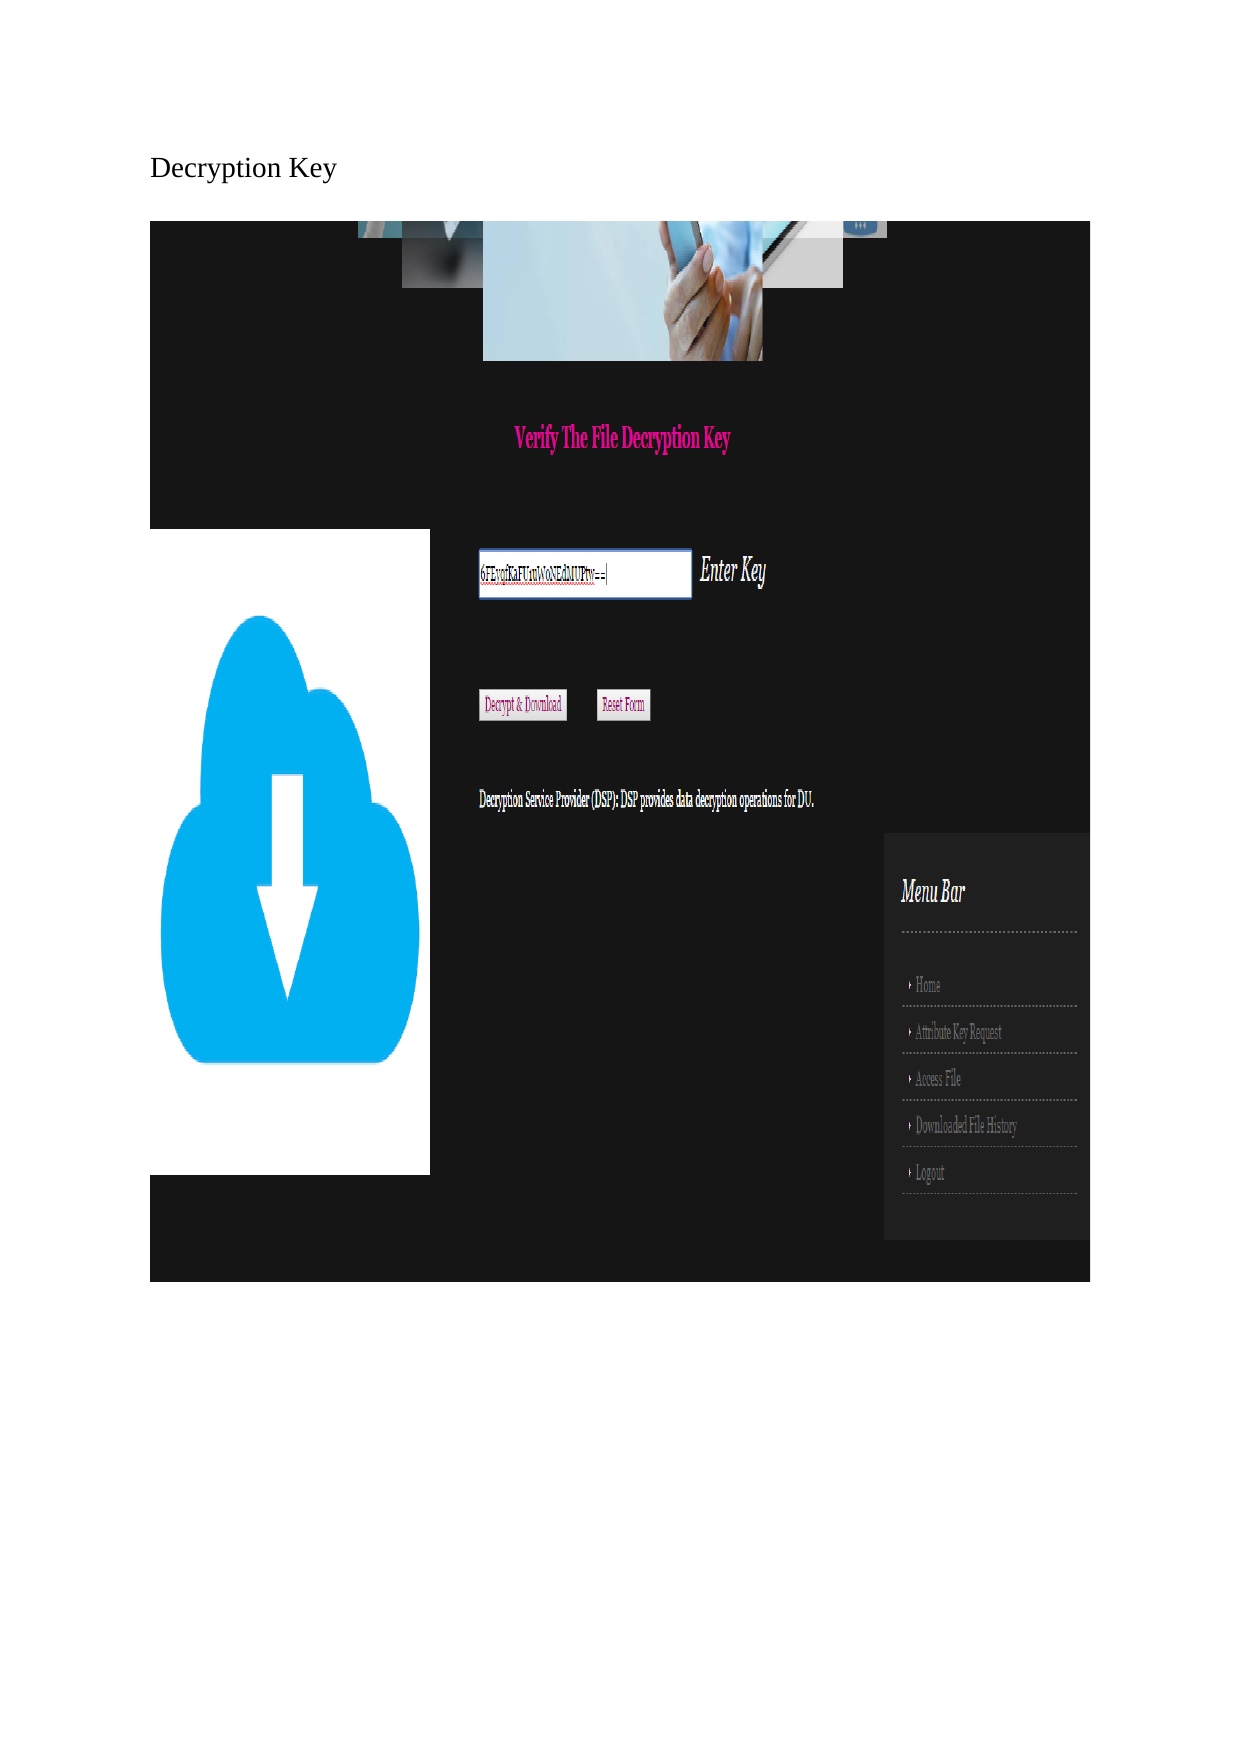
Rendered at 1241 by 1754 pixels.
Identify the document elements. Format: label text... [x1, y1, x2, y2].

text Decryption Key [150, 150, 1090, 183]
picture [150, 221, 1091, 1282]
